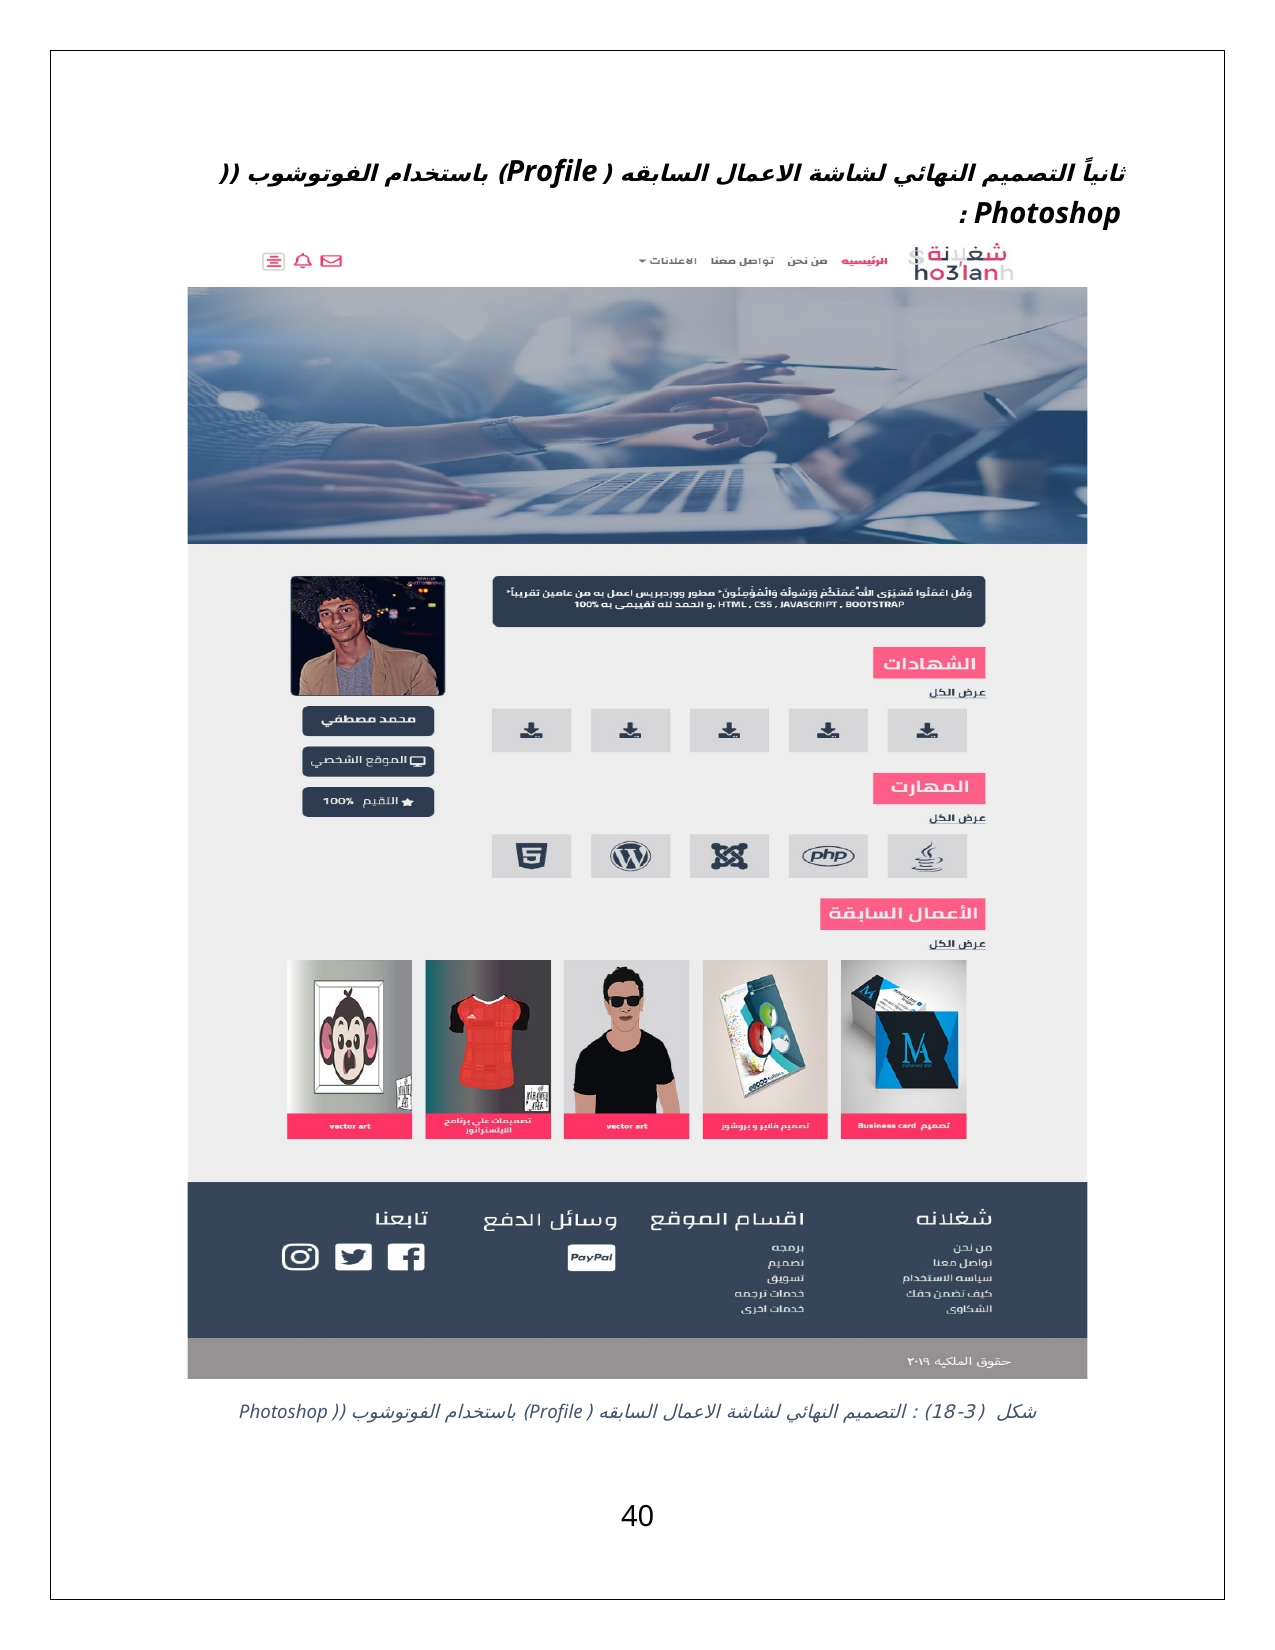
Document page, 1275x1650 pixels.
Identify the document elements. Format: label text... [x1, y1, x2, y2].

subtitle ثانياً التصميم النهائي لشاشة الاعمال السابقه (Profile) باستخدام الفوتوشوب ((Photoshop : [150, 150, 1124, 232]
picture [187, 235, 1088, 1379]
text شكل (3-18) : التصميم النهائي لشاشة الاعمال السابقه (Profile) باستخدام الفوتوشوب ((Photoshop [150, 1398, 1125, 1423]
